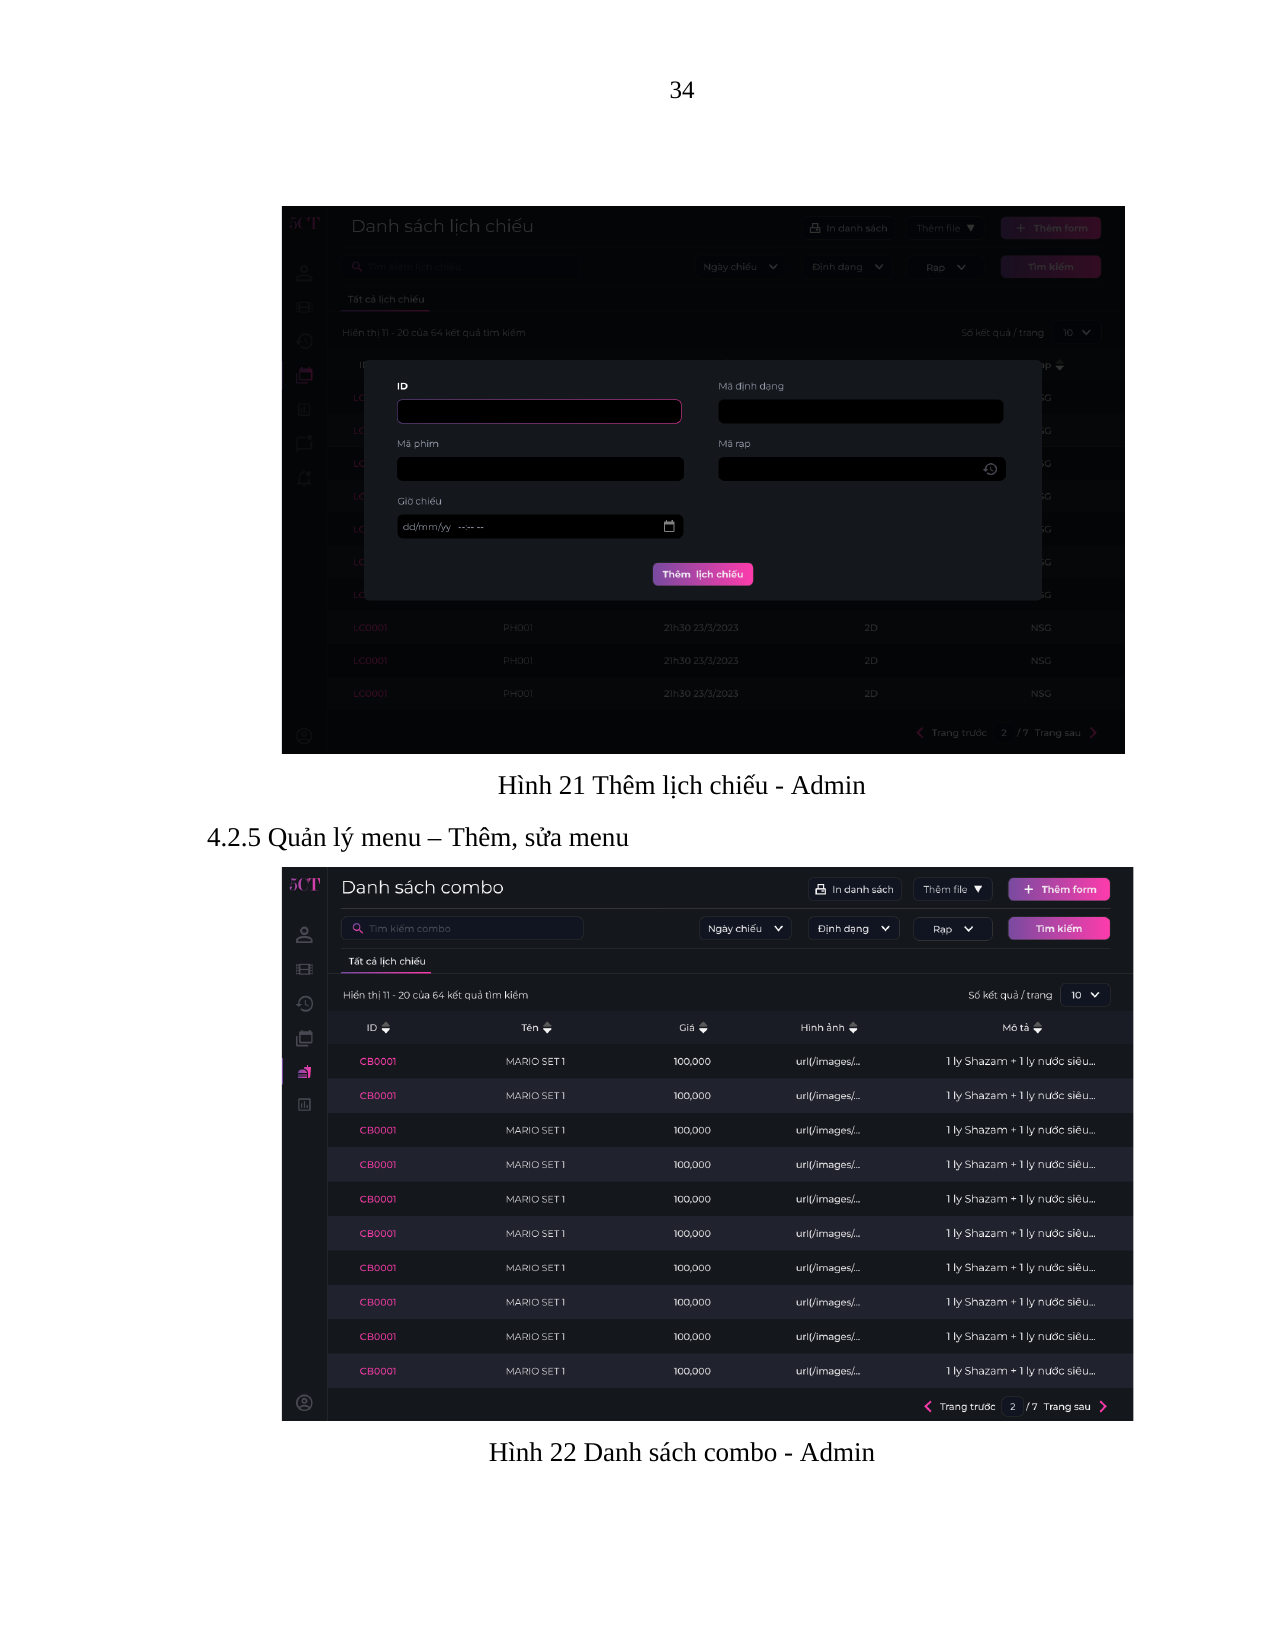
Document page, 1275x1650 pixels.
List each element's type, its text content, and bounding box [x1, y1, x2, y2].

picture [281, 206, 1125, 754]
picture [281, 867, 1134, 1421]
text 4.2.5 Quản lý menu – Thêm, sửa menu [207, 821, 1157, 852]
